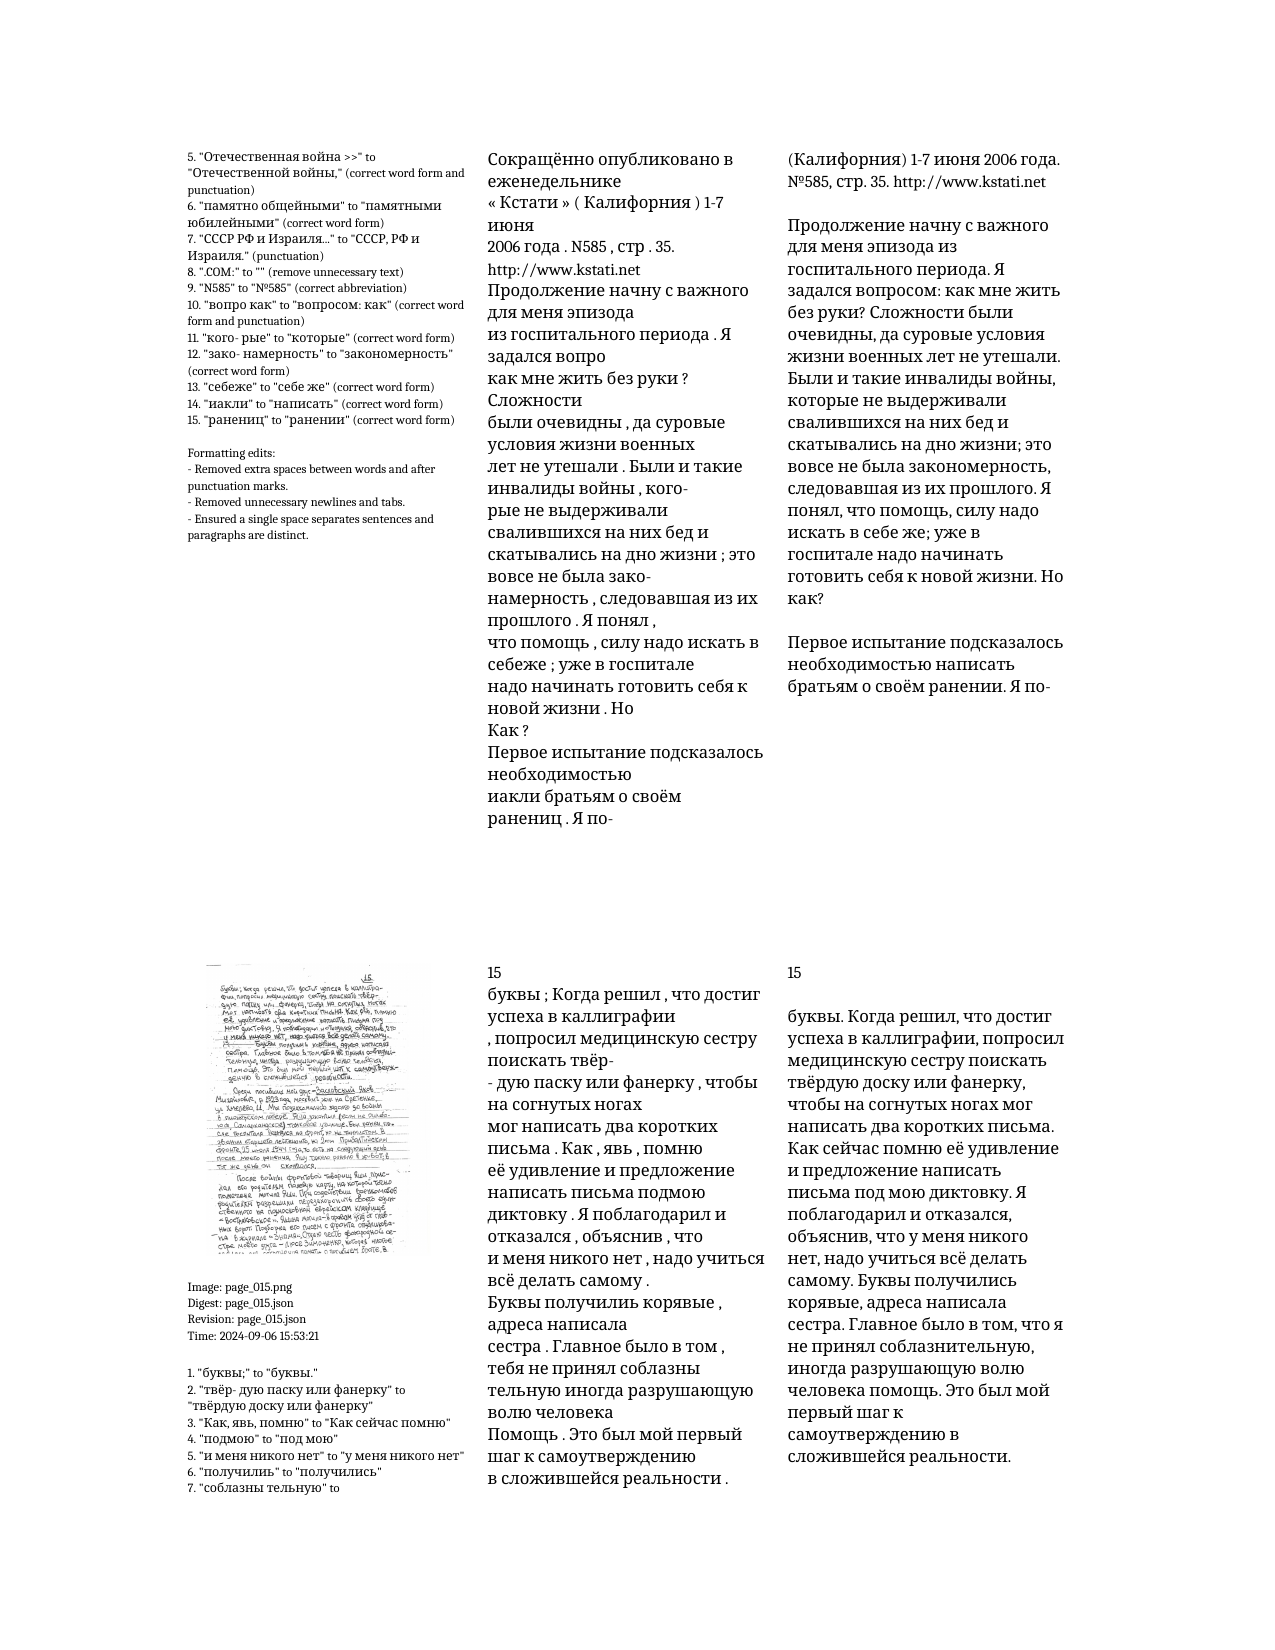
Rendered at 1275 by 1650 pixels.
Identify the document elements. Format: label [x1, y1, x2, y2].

table_header [176, 964, 476, 1500]
picture [206, 963, 432, 1256]
table_header [776, 150, 1076, 964]
table_header [476, 964, 776, 1500]
table_header [476, 150, 776, 964]
table_header [776, 964, 1076, 1500]
table_header [176, 150, 476, 964]
